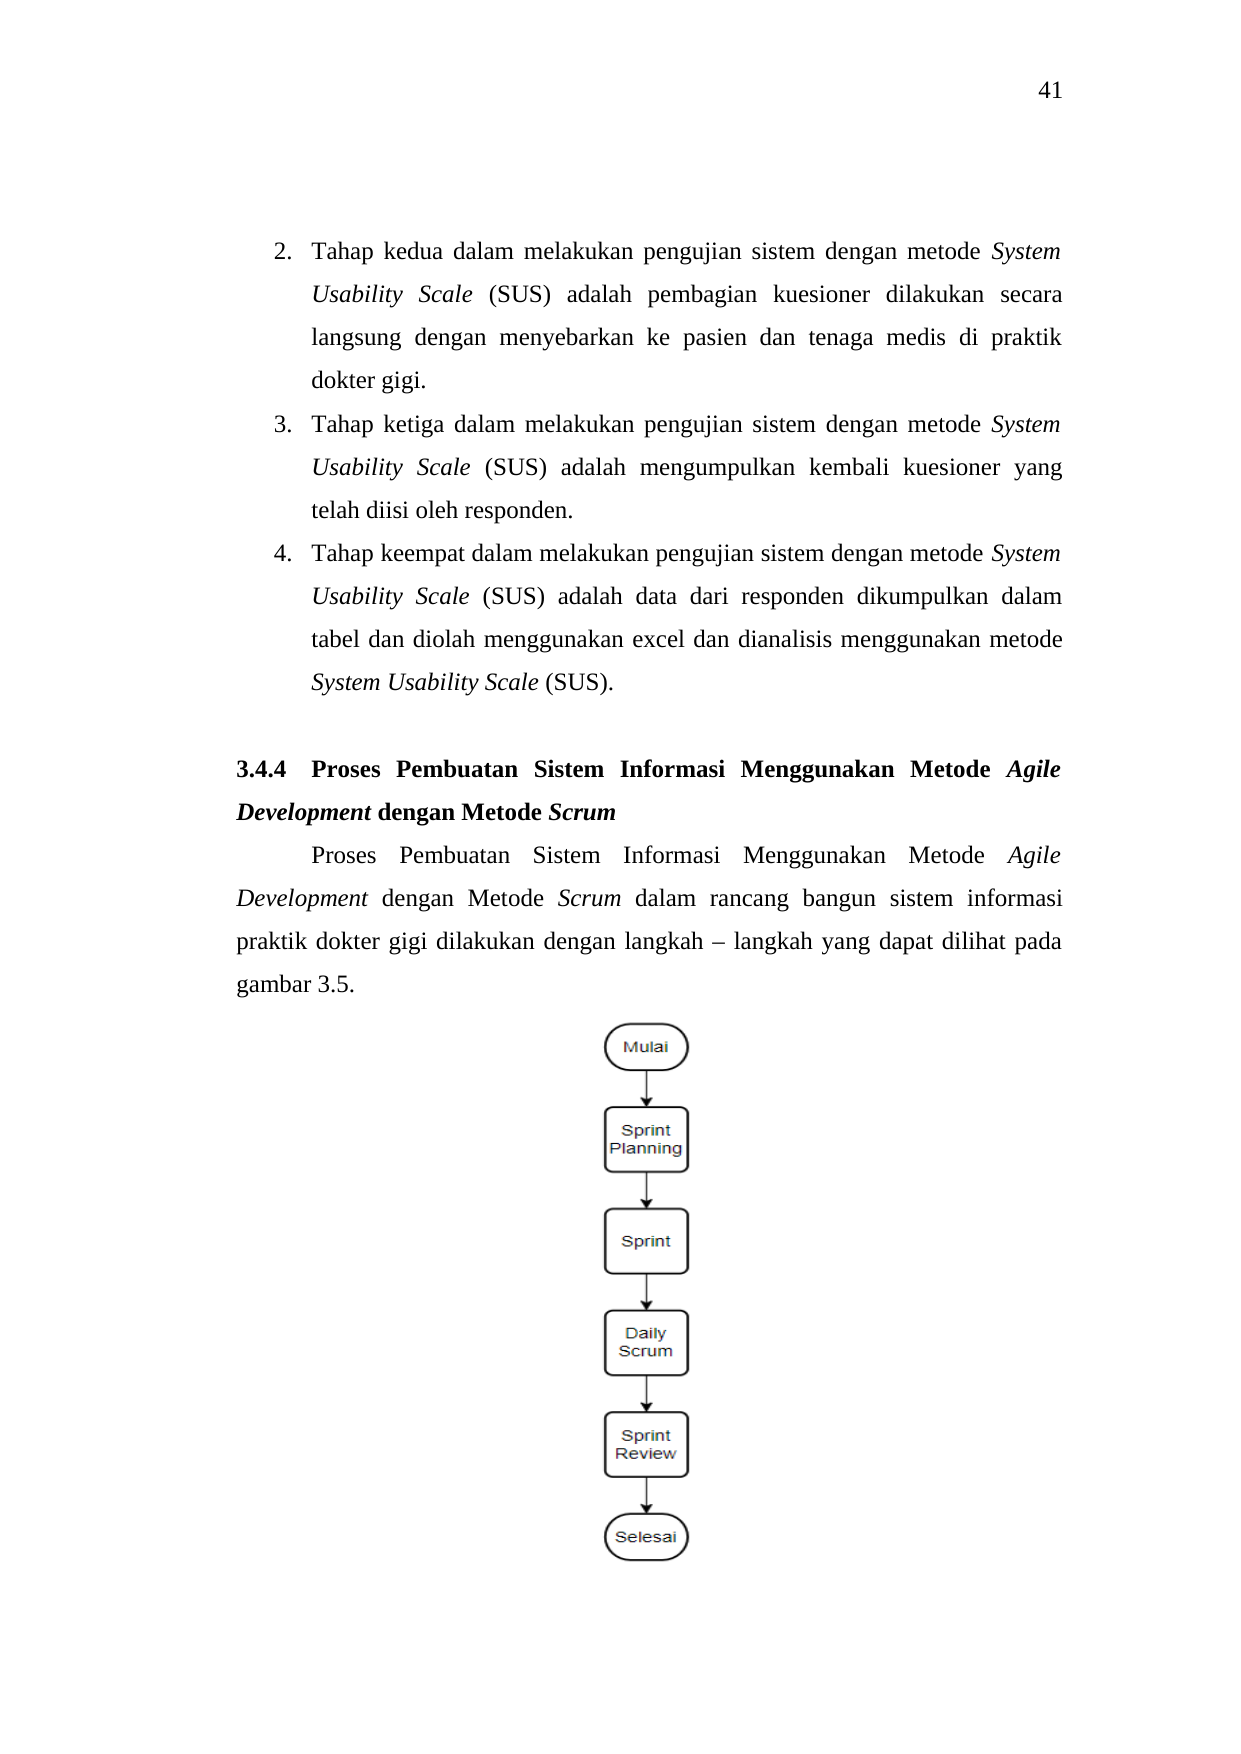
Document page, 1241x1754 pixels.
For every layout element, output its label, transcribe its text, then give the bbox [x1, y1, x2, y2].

list Tahap keempat dalam melakukan pengujian sistem dengan metode System Usability Scale (SUS) adalah data dari responden dikumpulkan dalam tabel dan diolah menggunakan excel dan dianalisis menggunakan metode System Usability Scale (SUS). [274, 538, 1063, 696]
list Tahap kedua dalam melakukan pengujian sistem dengan metode System Usability Scale (SUS) adalah pembagian kuesioner dilakukan secara langsung dengan menyebarkan ke pasien dan tenaga medis di praktik dokter gigi. [274, 236, 1063, 394]
subtitle 3.4.4 Proses Pembuatan Sistem Informasi Menggunakan Metode Agile Development dengan Metode Scrum [236, 754, 1063, 826]
list Tahap ketiga dalam melakukan pengujian sistem dengan metode System Usability Scale (SUS) adalah mengumpulkan kembali kuesioner yang telah diisi oleh responden. [274, 409, 1063, 524]
picture [572, 1012, 727, 1575]
text Proses Pembuatan Sistem Informasi Menggunakan Metode Agile Development dengan Metode Scrum dalam rancang bangun sistem informasi praktik dokter gigi dilakukan dengan langkah – langkah yang dapat dilihat pada gambar 3.5. [236, 840, 1063, 998]
